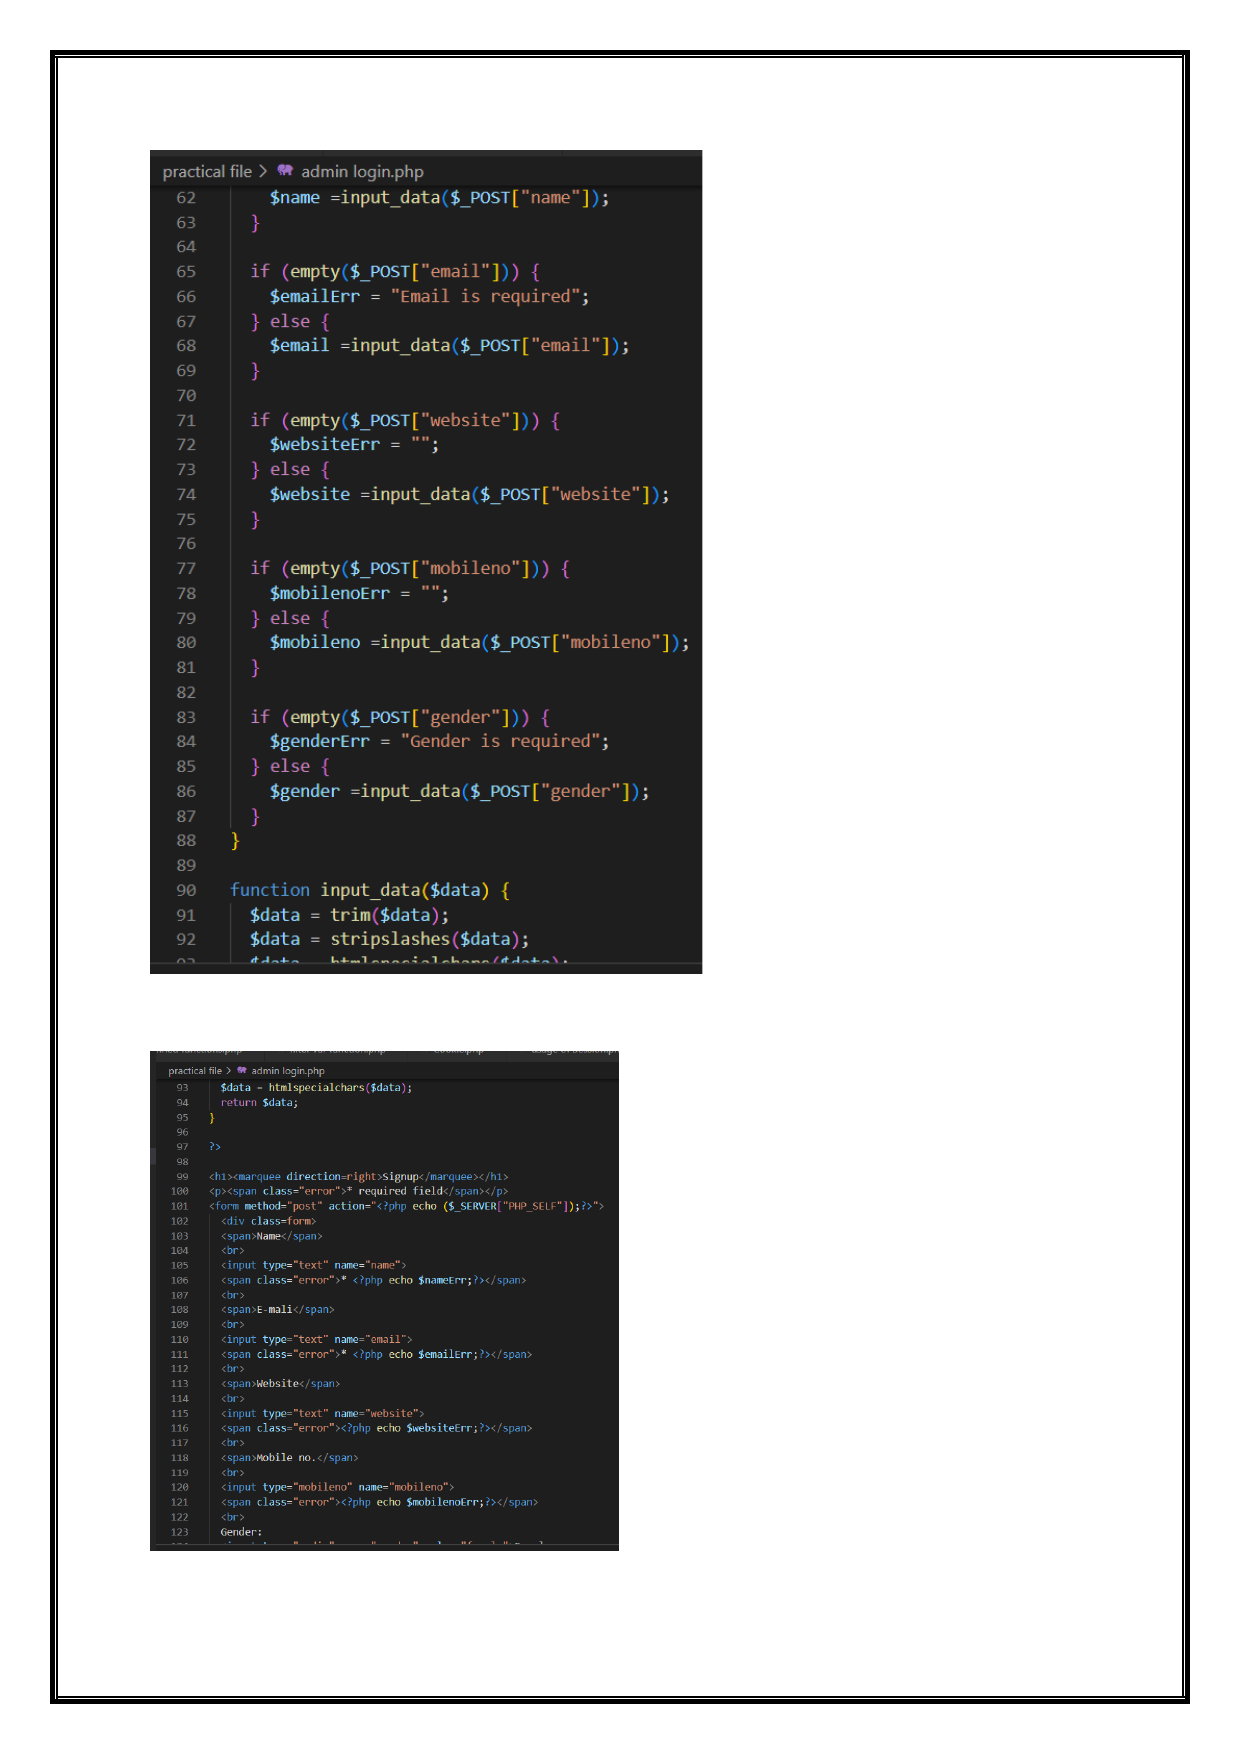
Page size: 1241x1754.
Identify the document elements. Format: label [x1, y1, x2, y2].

picture [150, 150, 703, 974]
picture [150, 1051, 619, 1551]
